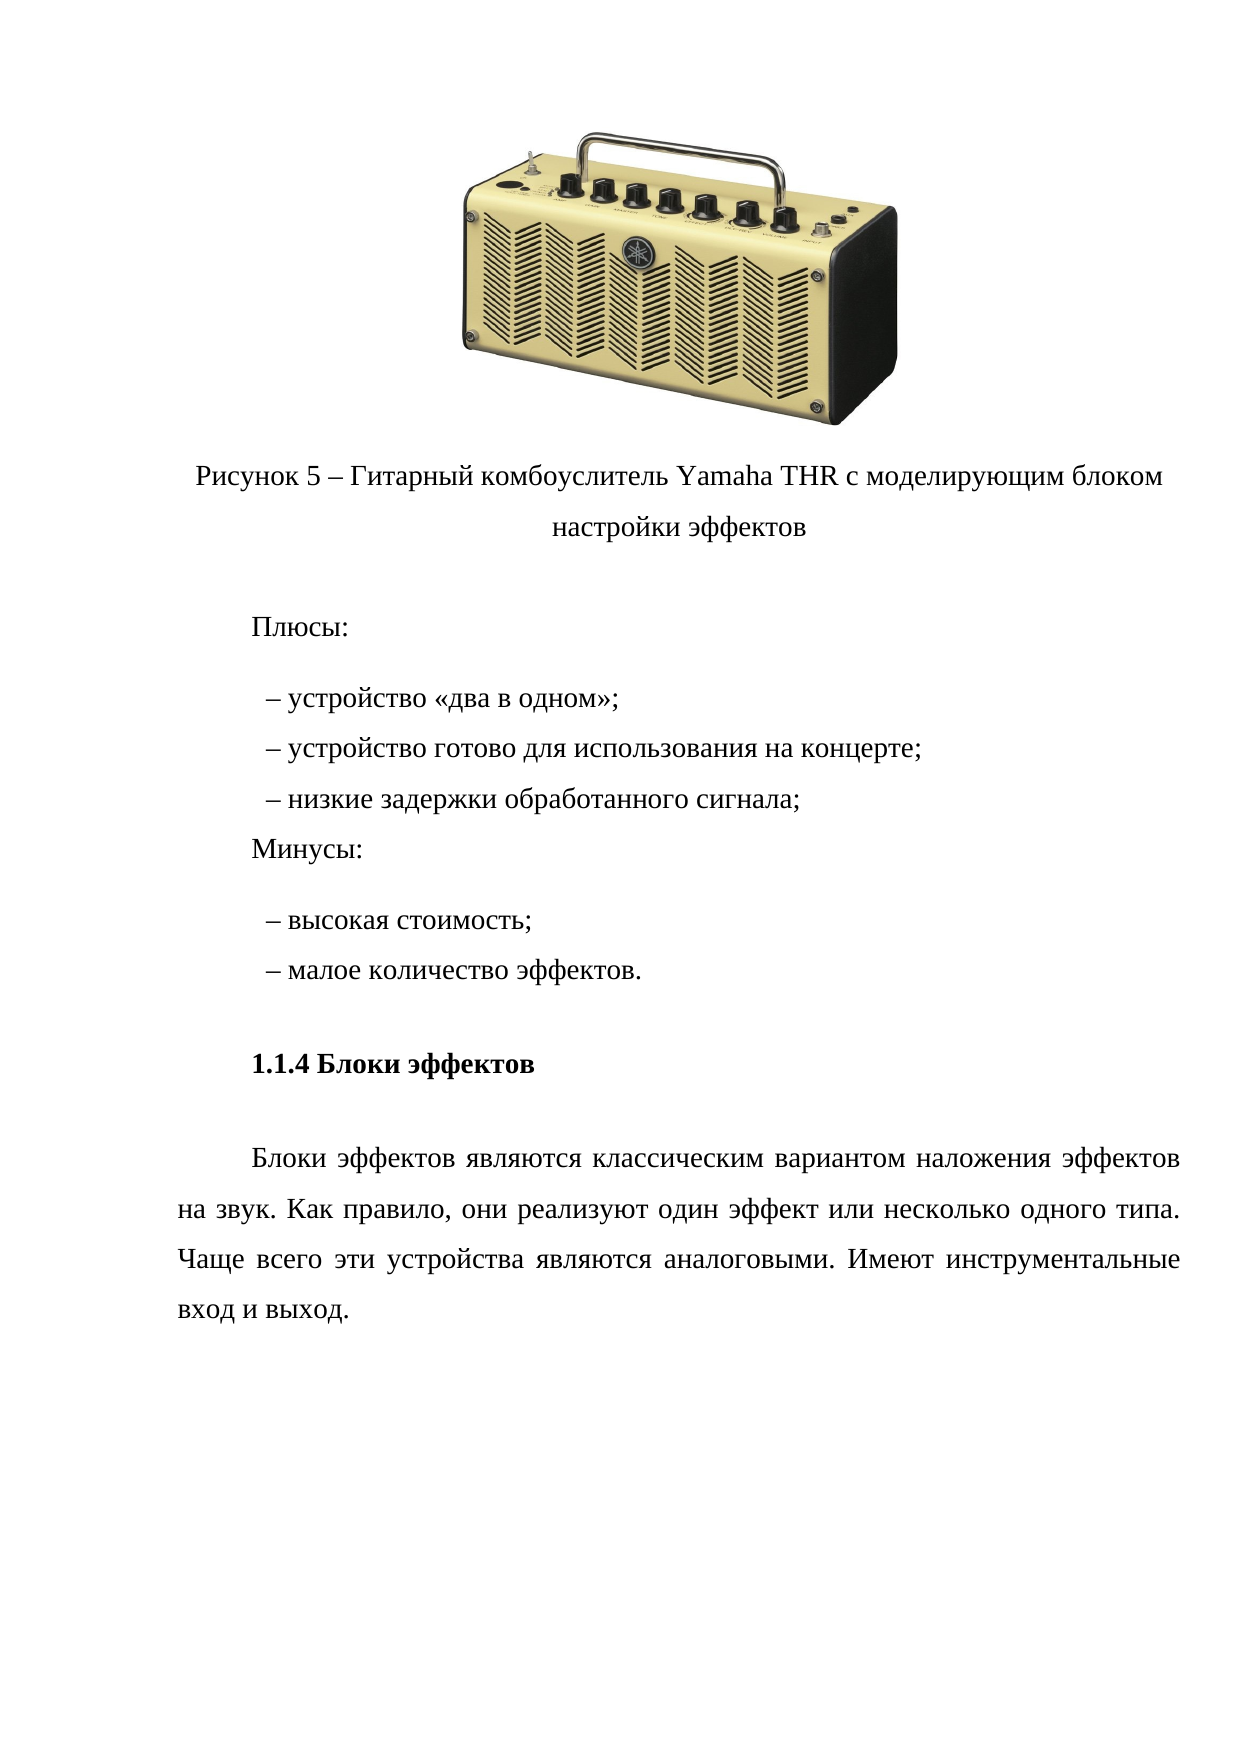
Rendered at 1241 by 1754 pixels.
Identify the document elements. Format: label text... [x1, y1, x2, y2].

text Минусы: [177, 831, 1181, 864]
picture [439, 118, 919, 442]
subtitle Блоки эффектов [177, 1047, 1181, 1080]
text низкие задержки обработанного сигнала; [192, 781, 1181, 814]
text Плюсы: [177, 609, 1181, 642]
text малое количество эффектов. [192, 952, 1181, 986]
text Блоки эффектов являются классическим вариантом наложения эффектов на звук. Как правило, они реализуют один эффект или несколько одного типа. Чаще всего эти устройства являются аналоговыми. Имеют инструментальные вход и выход. [177, 1141, 1181, 1325]
text устройство готово для использования на концерте; [192, 730, 1181, 764]
text устройство «два в одном»; [192, 680, 1181, 714]
text высокая стоимость; [192, 902, 1181, 936]
text Рисунок 5 – Гитарный комбоуслитель Yamaha THR с моделирующим блоком настройки эффектов [177, 458, 1181, 542]
